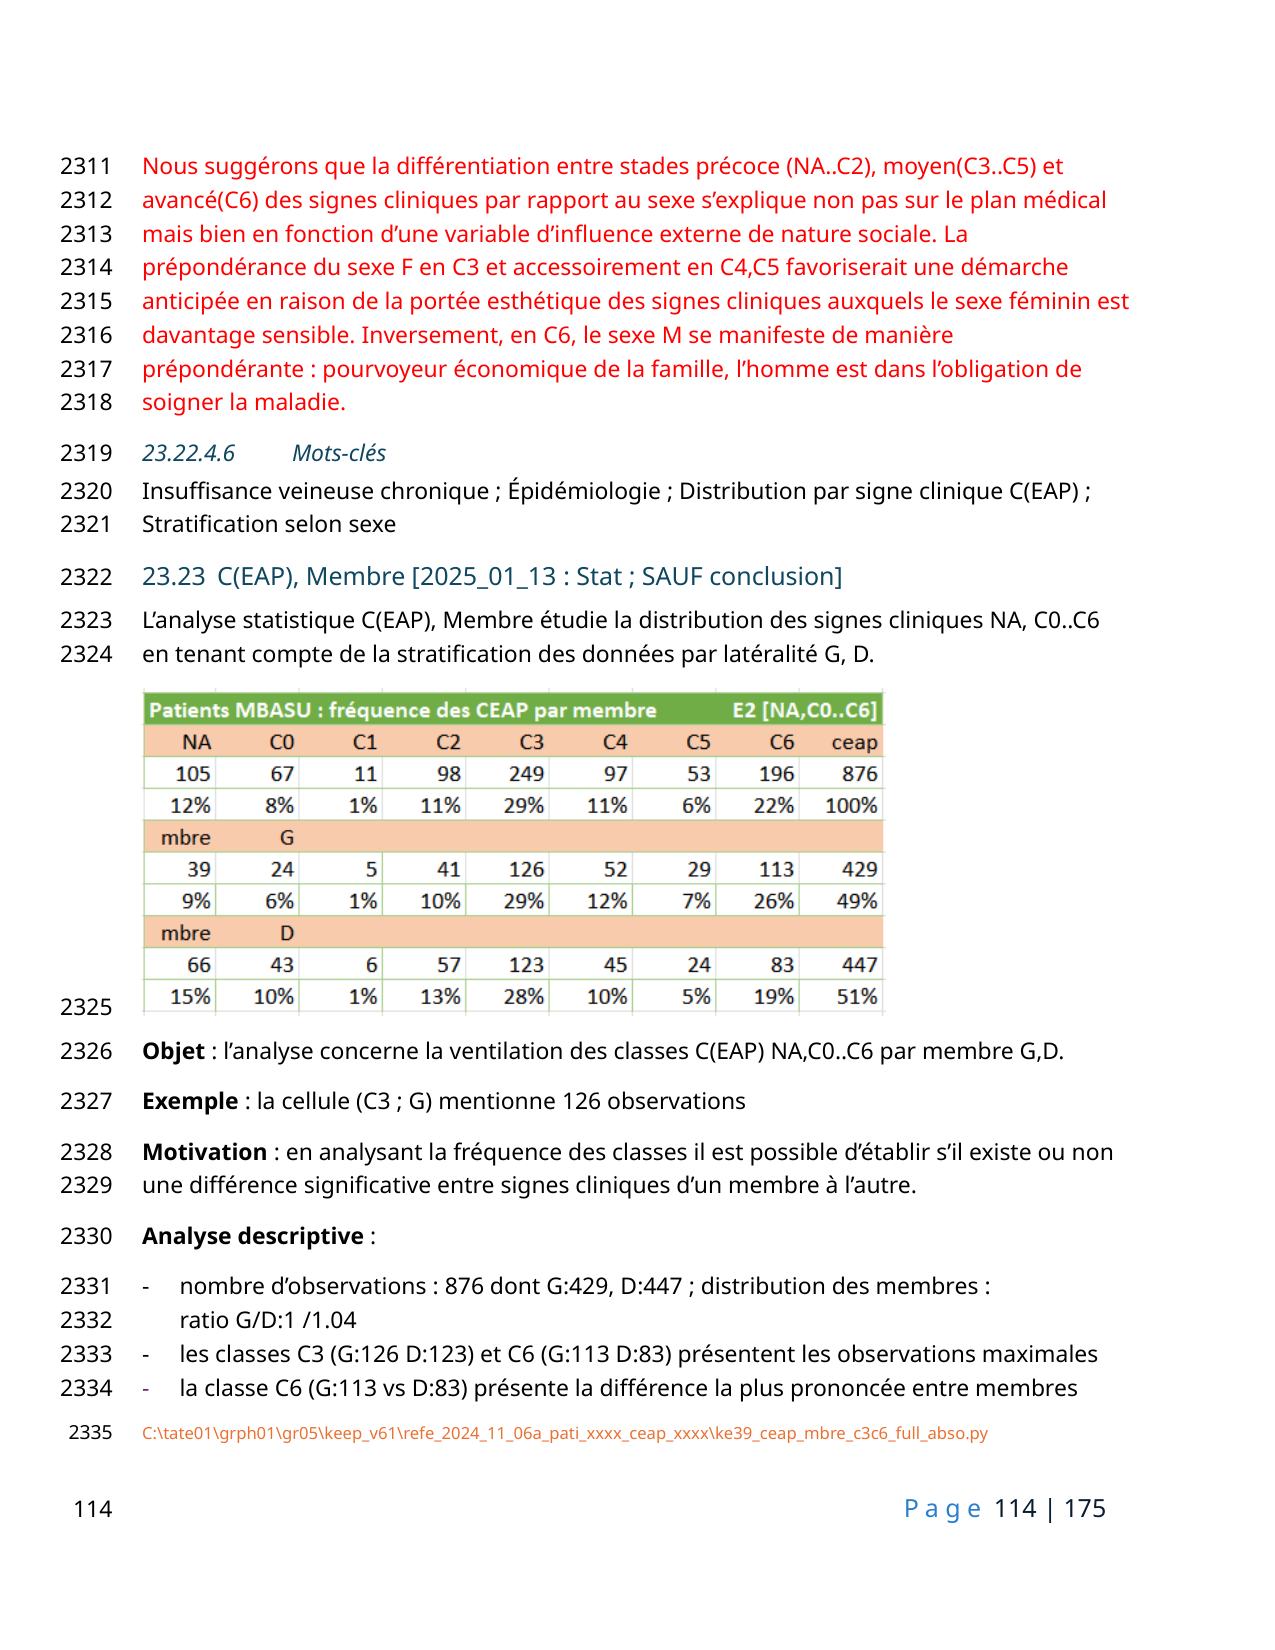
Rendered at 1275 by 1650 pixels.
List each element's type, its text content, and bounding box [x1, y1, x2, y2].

text Insuffisance veineuse chronique ; Épidémiologie ; Distribution par signe clinique C(EAP) ; Stratification selon sexe [142, 474, 1133, 539]
text Motivation : en analysant la fréquence des classes il est possible d’établir s’il existe ou non une différence significative entre signes cliniques d’un membre à l’autre. [142, 1136, 1133, 1201]
text Exemple : la cellule (C3 ; G) mentionne 126 observations [142, 1085, 1133, 1117]
subtitle C(EAP), Membre [2025_01_13 : Stat ; SAUF conclusion] [142, 559, 1133, 593]
list nombre d’observations : 876 dont G:429, D:447 ; distribution des membres : ratio G/D:1 /1.04 [142, 1270, 1133, 1335]
text C:\tate01\grph01\gr05\keep_v61\refe_2024_11_06a_pati_xxxx_ceap_xxxx\ke39_ceap_mbre_c3c6_full_abso.py [142, 1422, 1133, 1445]
subtitle Mots-clés [142, 437, 1133, 468]
text Analyse descriptive : [142, 1220, 1133, 1251]
picture [141, 688, 886, 1016]
text L’analyse statistique C(EAP), Membre étudie la distribution des signes cliniques NA, C0..C6 en tenant compte de la stratification des données par latéralité G, D. [142, 604, 1133, 669]
text Objet : l’analyse concerne la ventilation des classes C(EAP) NA,C0..C6 par membre G,D. [142, 1035, 1133, 1066]
text Nous suggérons que la différentiation entre stades précoce (NA..C2), moyen(C3..C5) et avancé(C6) des signes cliniques par rapport au sexe s’explique non pas sur le plan médical mais bien en fonction d’une variable d’influence externe de nature sociale. La prépondérance du sexe F en C3 et accessoirement en C4,C5 favoriserait une démarche anticipée en raison de la portée esthétique des signes cliniques auxquels le sexe féminin est davantage sensible. Inversement, en C6, le sexe M se manifeste de manière prépondérante : pourvoyeur économique de la famille, l’homme est dans l’obligation de soigner la maladie. [142, 150, 1133, 417]
list la classe C6 (G:113 vs D:83) présente la différence la plus prononcée entre membres [142, 1372, 1133, 1403]
list les classes C3 (G:126 D:123) et C6 (G:113 D:83) présentent les observations maximales [142, 1338, 1133, 1369]
